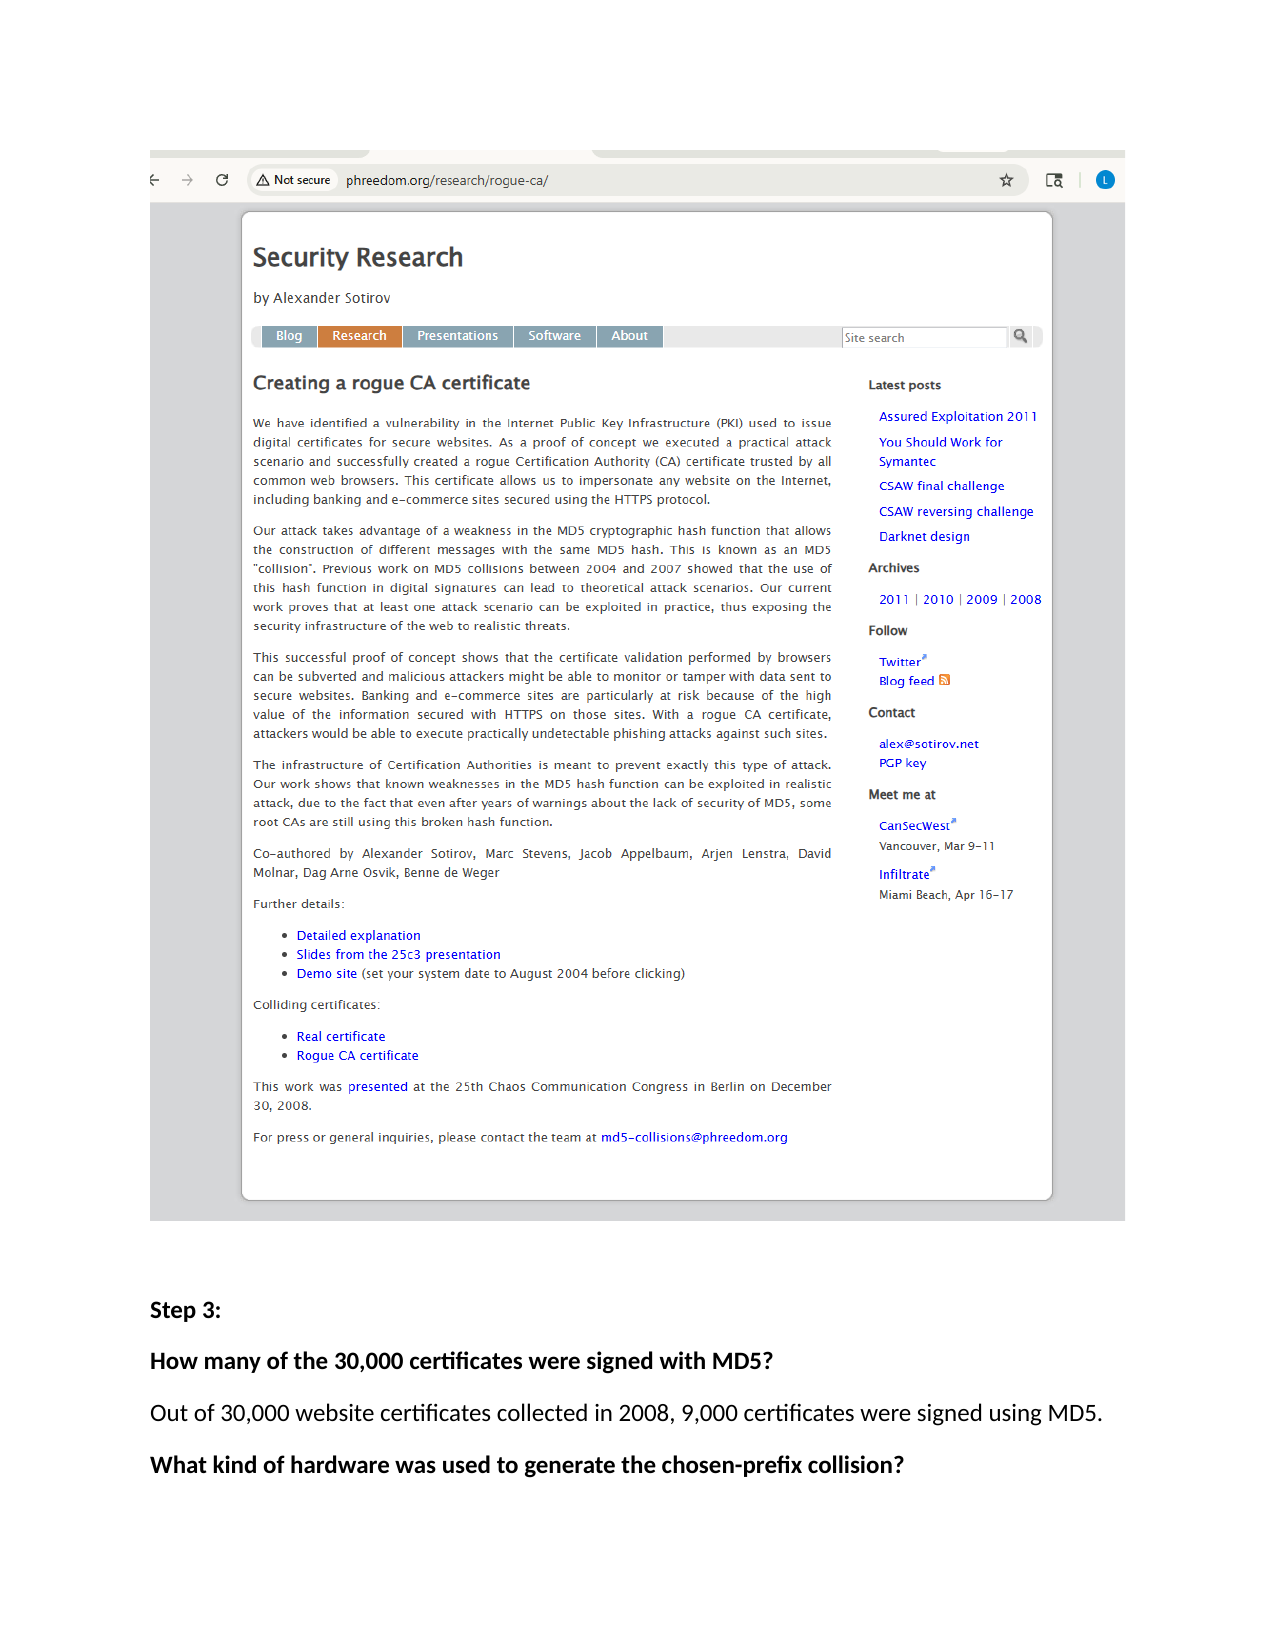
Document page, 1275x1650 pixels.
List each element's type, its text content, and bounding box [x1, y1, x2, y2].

text Step 3: [150, 1294, 1125, 1324]
text How many of the 30,000 certificates were signed with MD5? [150, 1346, 1125, 1376]
text Out of 30,000 website certificates collected in 2008, 9,000 certificates were signed using MD5. [150, 1397, 1125, 1428]
text What kind of hardware was used to generate the chosen-prefix collision? [150, 1449, 1125, 1479]
picture [150, 150, 1125, 1221]
